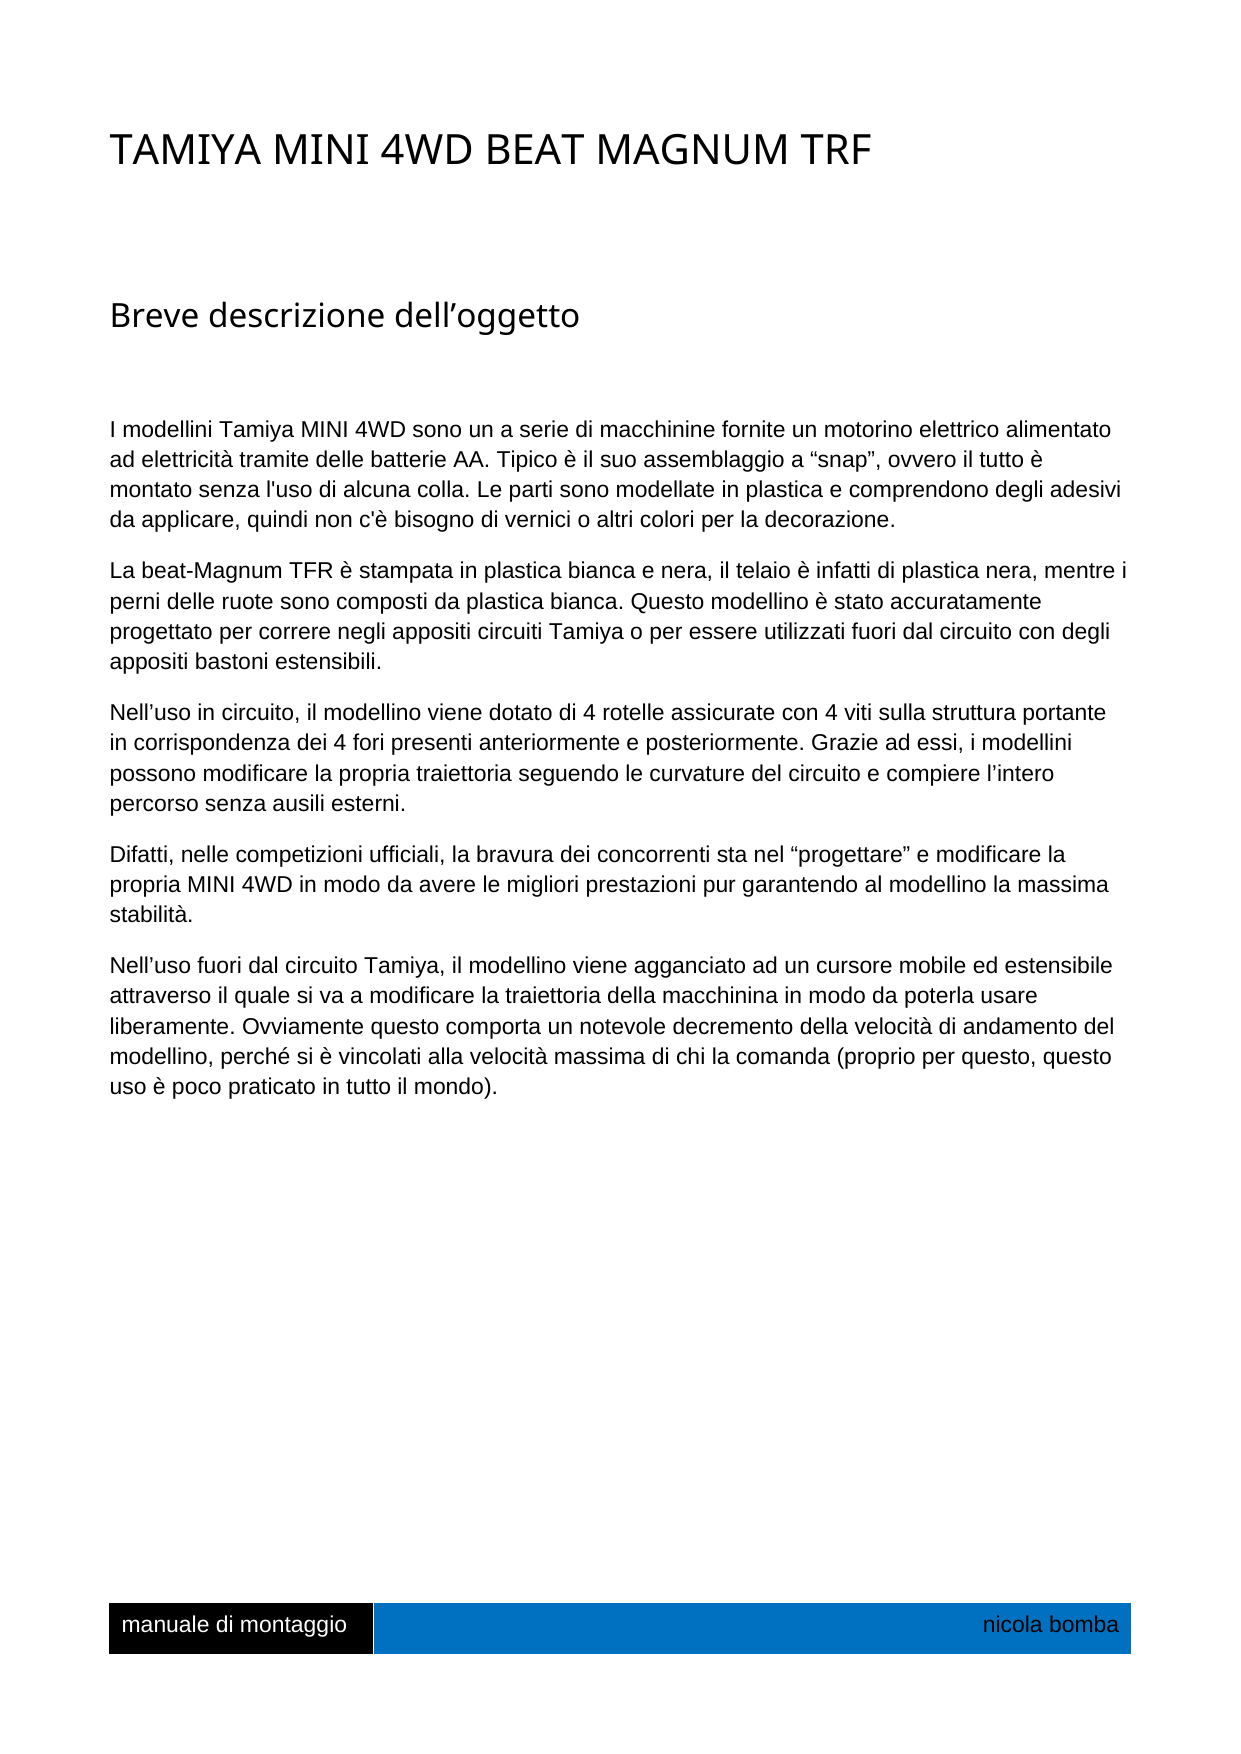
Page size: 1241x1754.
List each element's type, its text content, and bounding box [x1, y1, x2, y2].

text Difatti, nelle competizioni ufficiali, la bravura dei concorrenti sta nel “progettare” e modificare la propria MINI 4WD in modo da avere le migliori prestazioni pur garantendo al modellino la massima stabilità. [109, 841, 1131, 927]
text La beat-Magnum TFR è stampata in plastica bianca e nera, il telaio è infatti di plastica nera, mentre i perni delle ruote sono composti da plastica bianca. Questo modellino è stato accuratamente progettato per correre negli appositi circuiti Tamiya o per essere utilizzati fuori dal circuito con degli appositi bastoni estensibili. [109, 557, 1131, 674]
text I modellini Tamiya MINI 4WD sono un a serie di macchinine fornite un motorino elettrico alimentato ad elettricità tramite delle batterie AA. Tipico è il suo assemblaggio a “snap”, ovvero il tutto è montato senza l'uso di alcuna colla. Le parti sono modellate in plastica e comprendono degli adesivi da applicare, quindi non c'è bisogno di vernici o altri colori per la decorazione. [109, 416, 1131, 533]
text Nell’uso fuori dal circuito Tamiya, il modellino viene agganciato ad un cursore mobile ed estensibile attraverso il quale si va a modificare la traiettoria della macchinina in modo da poterla usare liberamente. Ovviamente questo comporta un notevole decremento della velocità di andamento del modellino, perché si è vincolati alla velocità massima di chi la comanda (proprio per questo, questo uso è poco praticato in tutto il mondo). [109, 952, 1131, 1099]
text Breve descrizione dell’oggetto [109, 292, 1131, 337]
text TAMIYA MINI 4WD BEAT MAGNUM TRF [109, 119, 1131, 176]
text Nell’uso in circuito, il modellino viene dotato di 4 rotelle assicurate con 4 viti sulla struttura portante in corrispondenza dei 4 fori presenti anteriormente e posteriormente. Grazie ad essi, i modellini possono modificare la propria traiettoria seguendo le curvature del circuito e compiere l’intero percorso senza ausili esterni. [109, 699, 1131, 816]
